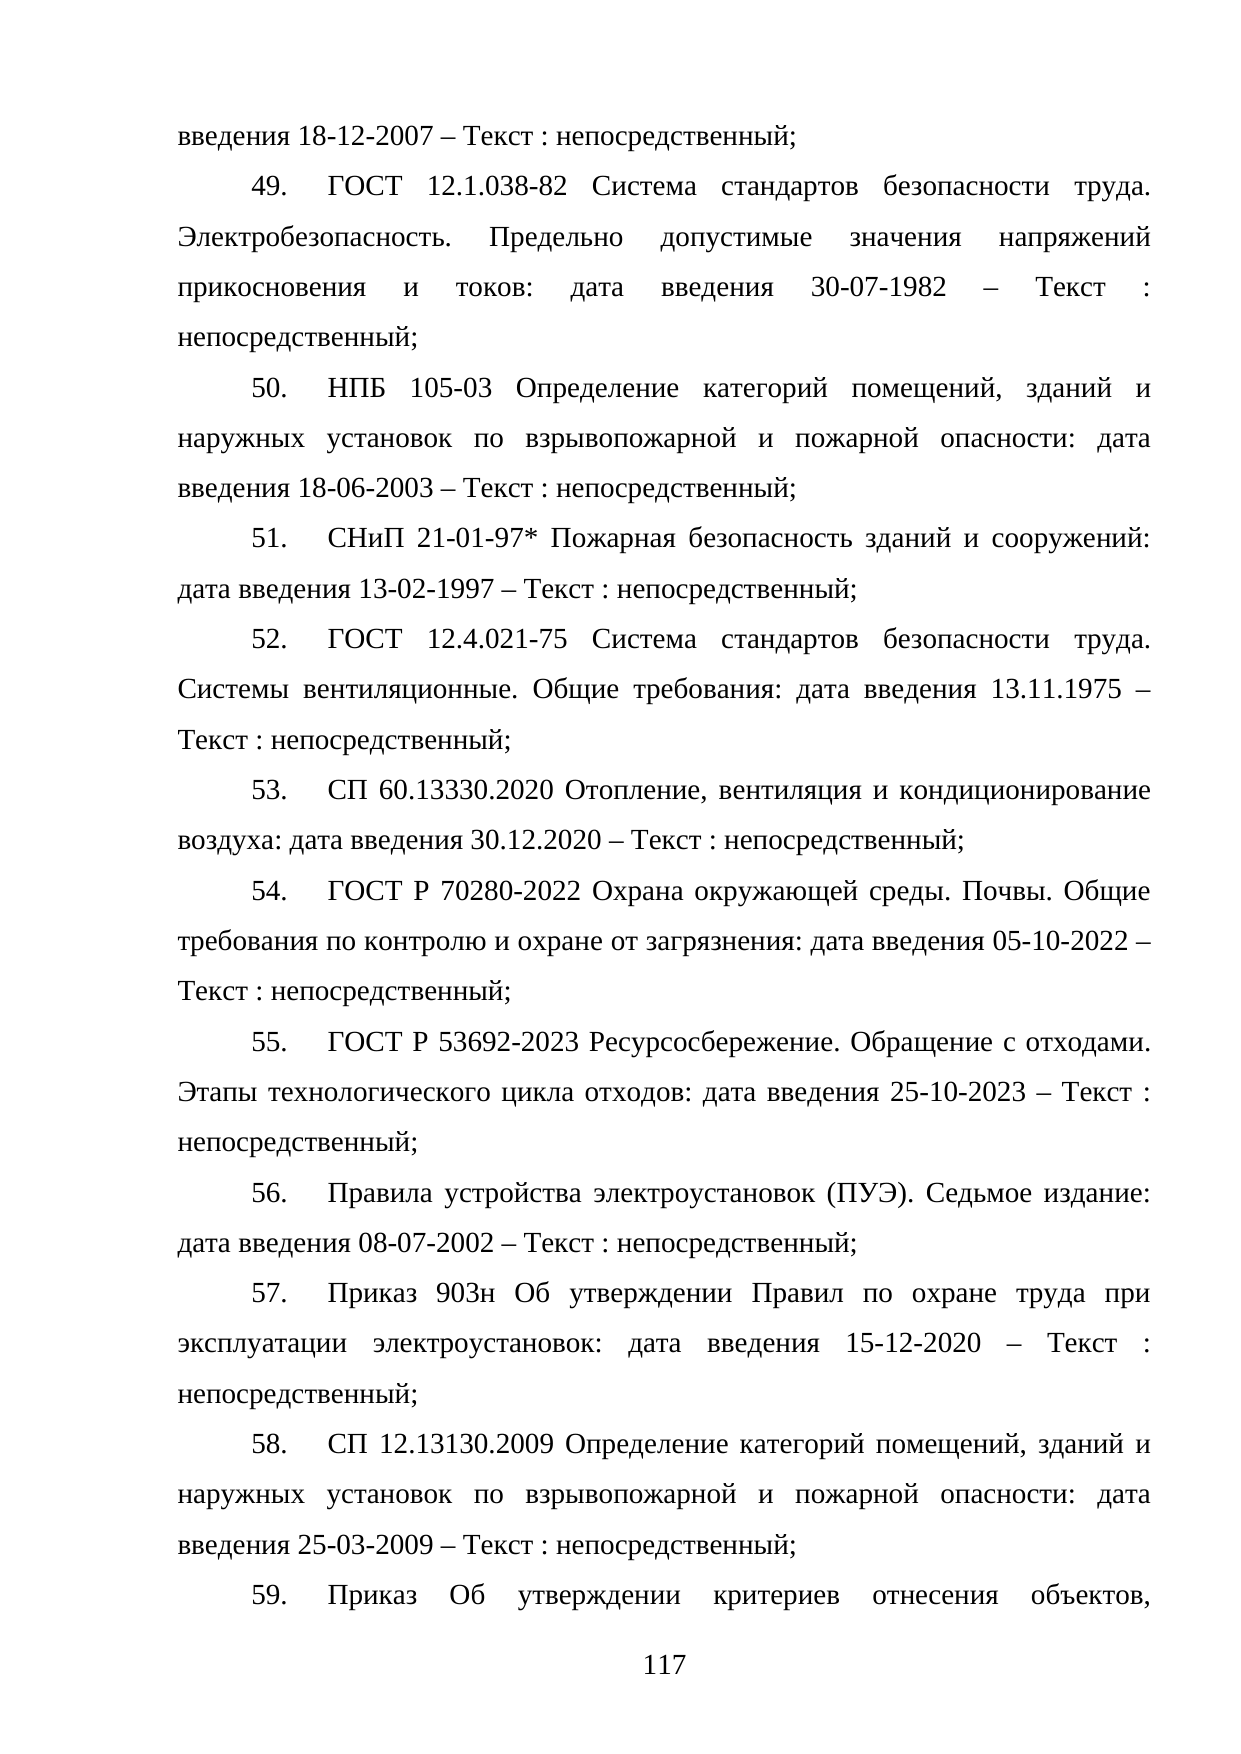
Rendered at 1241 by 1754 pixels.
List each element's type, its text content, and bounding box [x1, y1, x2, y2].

list СП 12.13130.2009 Определение категорий помещений, зданий и наружных установок по взрывопожарной и пожарной опасности: дата введения 25-03-2009 – Текст : непосредственный; [177, 1426, 1152, 1560]
list НПБ 105-03 Определение категорий помещений, зданий и наружных установок по взрывопожарной и пожарной опасности: дата введения 18-06-2003 – Текст : непосредственный; [177, 370, 1152, 504]
list Приказ 903н Об утверждении Правил по охране труда при эксплуатации электроустановок: дата введения 15-12-2020 – Текст : непосредственный; [177, 1275, 1152, 1409]
list СНиП 21-01-97* Пожарная безопасность зданий и сооружений: дата введения 13-02-1997 – Текст : непосредственный; [177, 521, 1152, 604]
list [177, 1577, 1152, 1611]
list ГОСТ Р 70280-2022 Охрана окружающей среды. Почвы. Общие требования по контролю и охране от загрязнения: дата введения 05-10-2022 – Текст : непосредственный; [177, 873, 1152, 1007]
list ГОСТ 12.4.021-75 Система стандартов безопасности труда. Системы вентиляционные. Общие требования: дата введения 13.11.1975 – Текст : непосредственный; [177, 621, 1152, 755]
list ГОСТ Р 53692-2023 Ресурсосбережение. Обращение с отходами. Этапы технологического цикла отходов: дата введения 25-10-2023 – Текст : непосредственный; [177, 1024, 1152, 1158]
list СП 60.13330.2020 Отопление, вентиляция и кондиционирование воздуха: дата введения 30.12.2020 – Текст : непосредственный; [177, 772, 1152, 856]
list ГОСТ 12.1.038-82 Система стандартов безопасности труда. Электробезопасность. Предельно допустимые значения напряжений прикосновения и токов: дата введения 30-07-1982 – Текст : непосредственный; [177, 168, 1152, 353]
list Правила устройства электроустановок (ПУЭ). Седьмое издание: дата введения 08-07-2002 – Текст : непосредственный; [177, 1175, 1152, 1258]
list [177, 118, 1152, 152]
